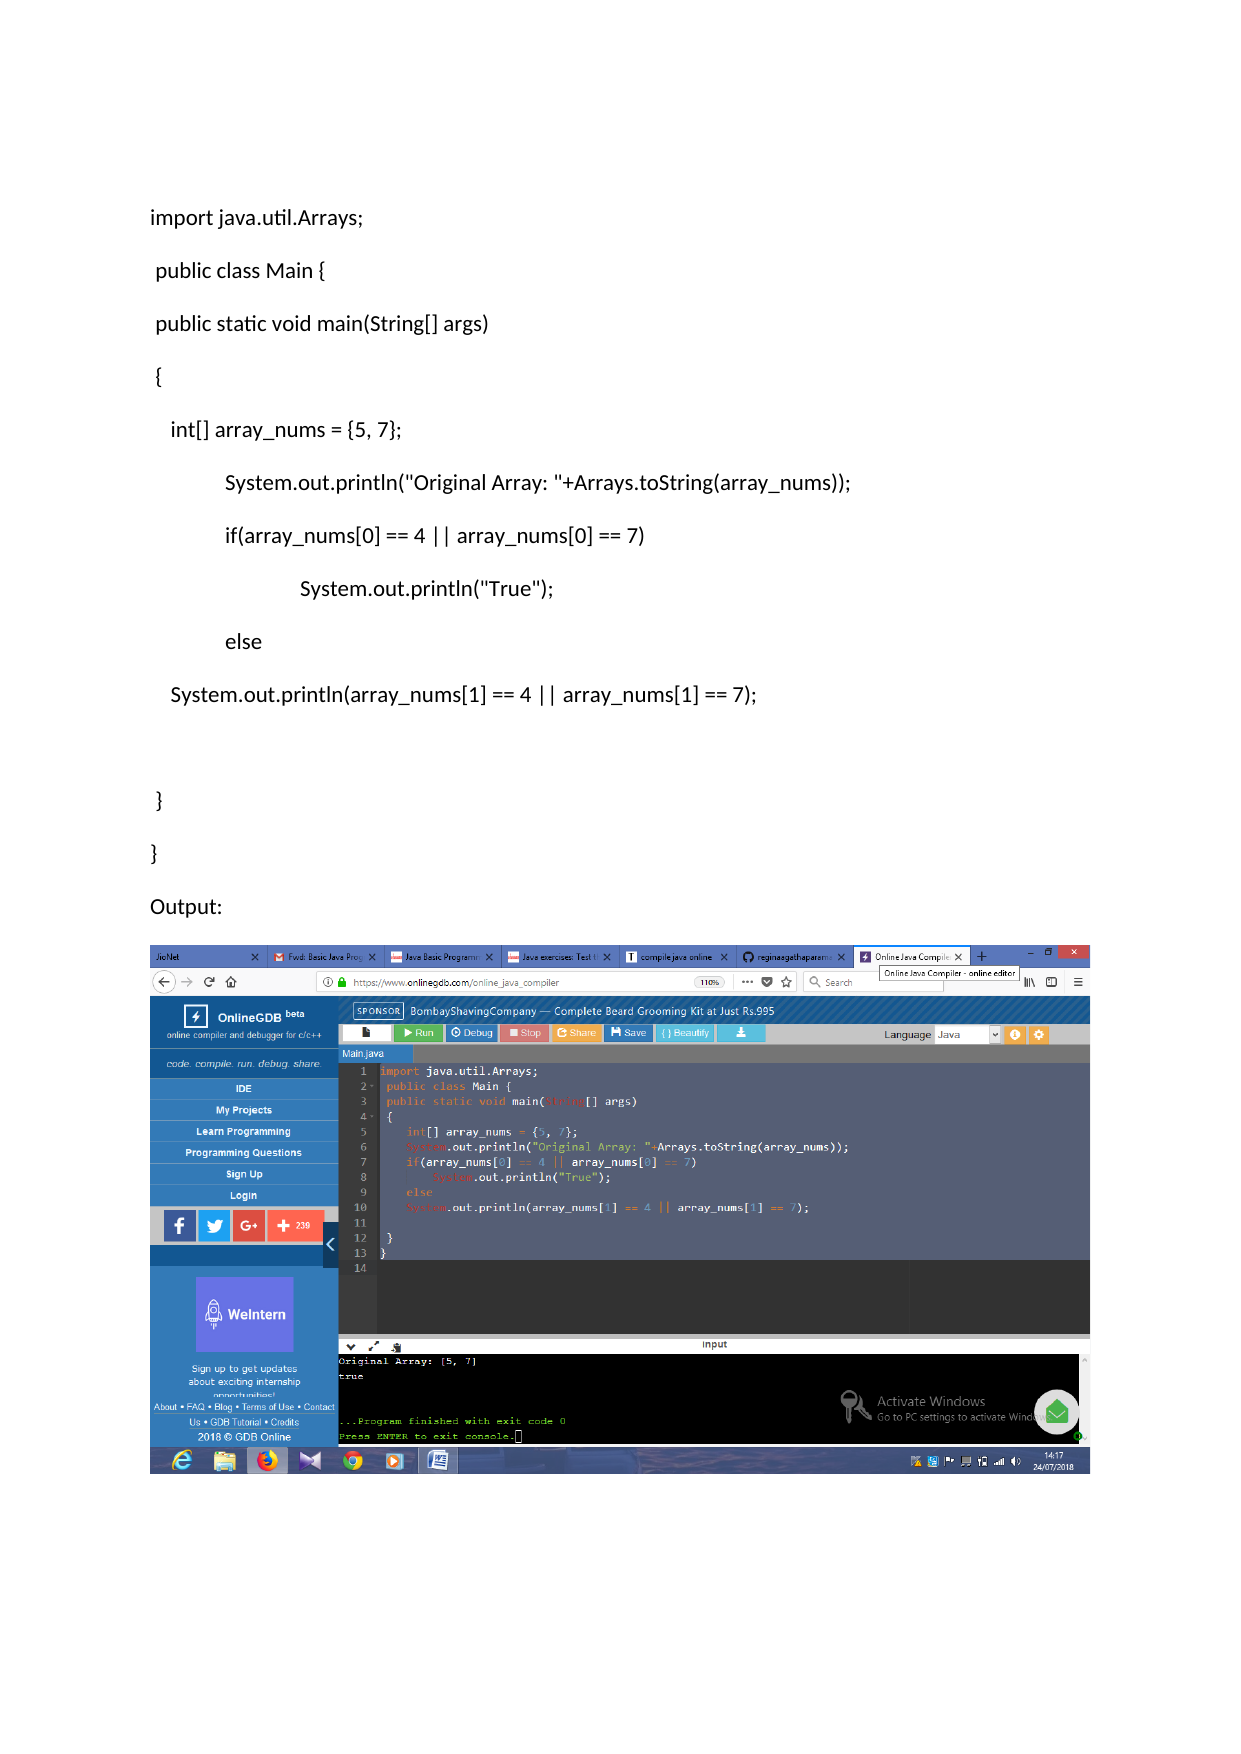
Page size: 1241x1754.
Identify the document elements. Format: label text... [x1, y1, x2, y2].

text { [150, 362, 1090, 390]
text public static void main(String[] args) [150, 309, 1090, 337]
text public class Main { [150, 256, 1090, 284]
text System.out.println(array_nums[1] == 4 || array_nums[1] == 7); [150, 680, 1090, 708]
text Output: [150, 892, 1090, 920]
text } [150, 839, 1090, 867]
text System.out.println("Original Array: "+Arrays.toString(array_nums)); [150, 468, 1090, 496]
picture [150, 945, 1091, 1474]
text if(array_nums[0] == 4 || array_nums[0] == 7) [150, 521, 1090, 549]
text System.out.println("True"); [150, 574, 1090, 602]
text import java.util.Arrays; [150, 203, 1090, 231]
text int[] array_nums = {5, 7}; [150, 415, 1090, 443]
text else [150, 627, 1090, 655]
text } [150, 786, 1090, 814]
